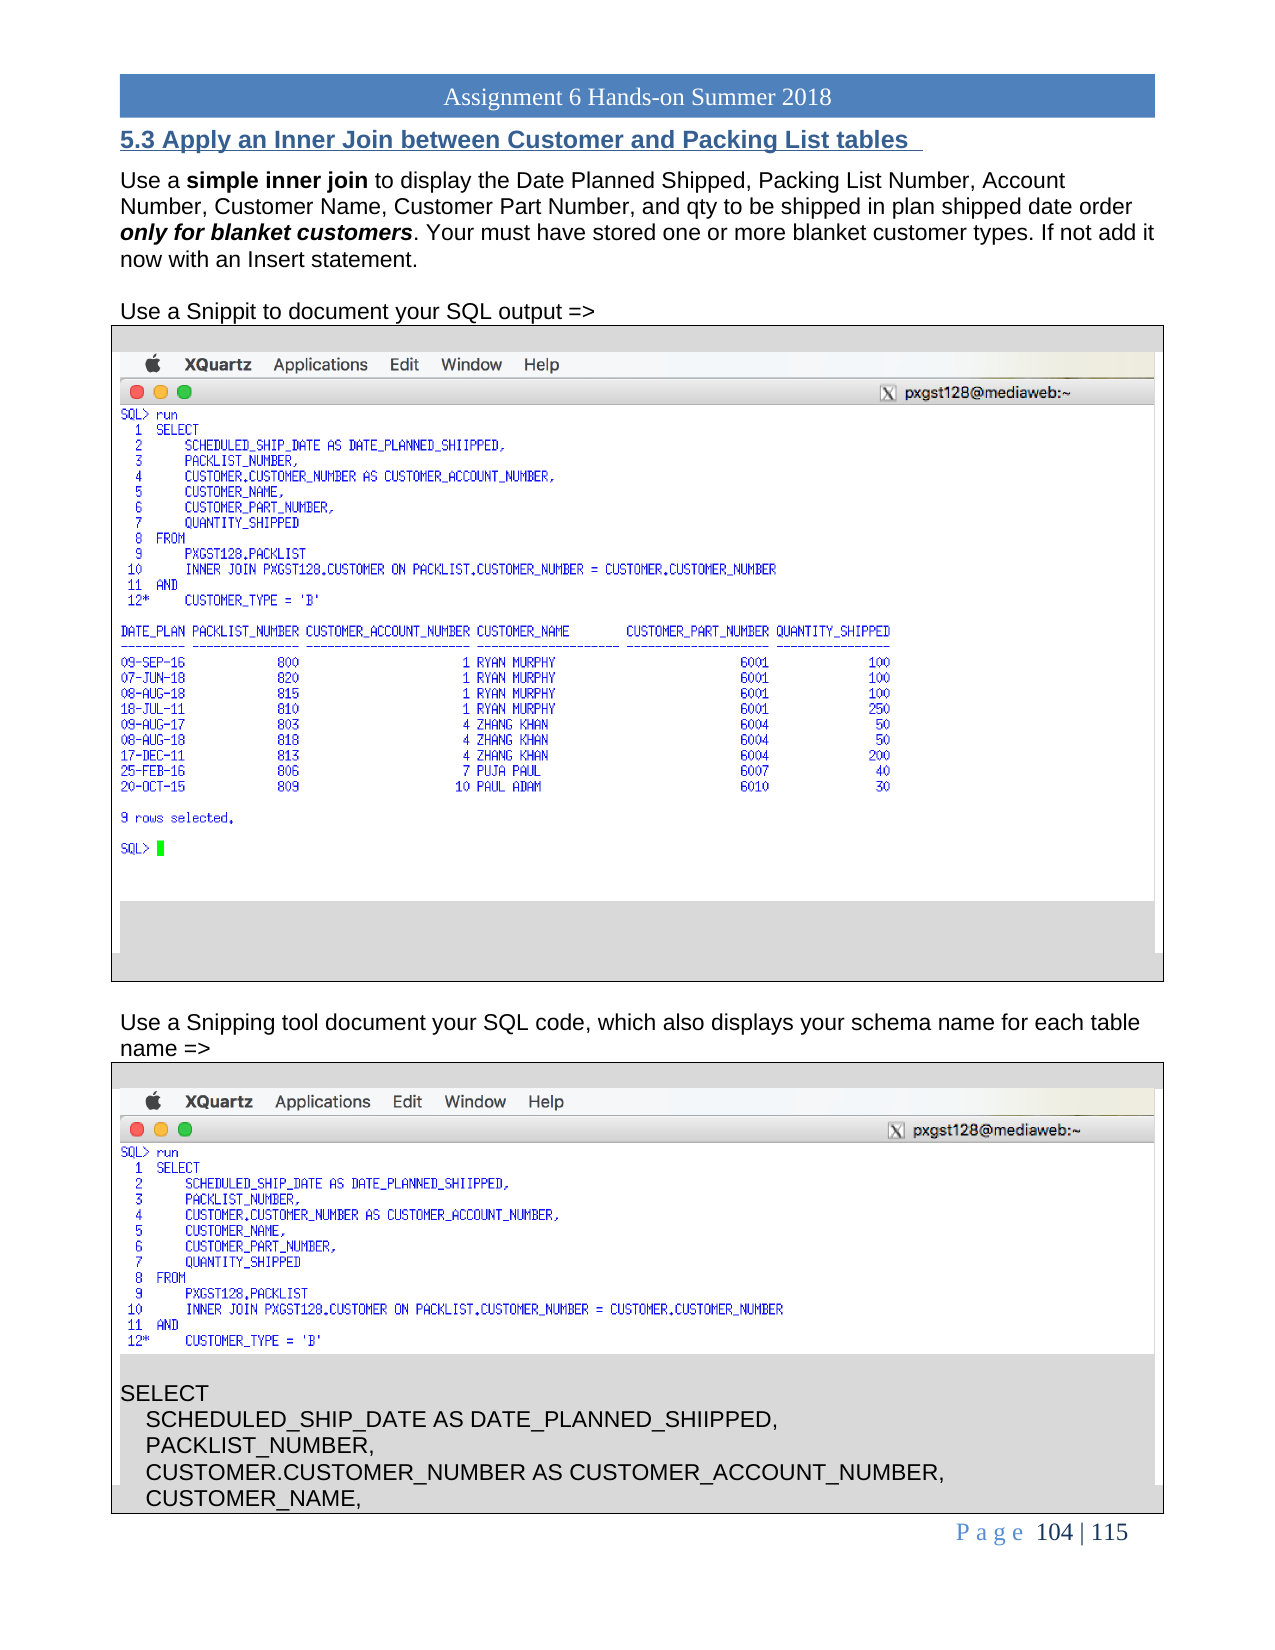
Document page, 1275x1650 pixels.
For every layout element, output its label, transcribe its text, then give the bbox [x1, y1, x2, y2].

picture [120, 1088, 1154, 1354]
subtitle 5.3 Apply an Inner Join between Customer and Packing List tables [120, 118, 1155, 154]
text Use a Snippit to document your SQL output => [120, 298, 1155, 325]
text Use a simple inner join to display the Date Planned Shipped, Packing List Number, Account Number, Customer Name, Customer Part Number, and qty to be shipped in plan shipped date order only for blanket customers. Your must have stored one or more blanket customer types. If not add it now with an Insert statement. [120, 167, 1155, 272]
text SCHEDULED_SHIP_DATE AS DATE_PLANNED_SHIIPPED, [120, 1406, 1155, 1432]
text PACKLIST_NUMBER, [120, 1432, 1155, 1459]
text CUSTOMER.CUSTOMER_NUMBER AS CUSTOMER_ACCOUNT_NUMBER, [120, 1459, 1155, 1484]
text Use a Snipping tool document your SQL code, which also displays your schema name for each table name => [120, 1009, 1155, 1062]
picture [120, 352, 1154, 901]
text CUSTOMER_NAME, [112, 1484, 1163, 1513]
text SELECT [120, 1379, 1155, 1406]
